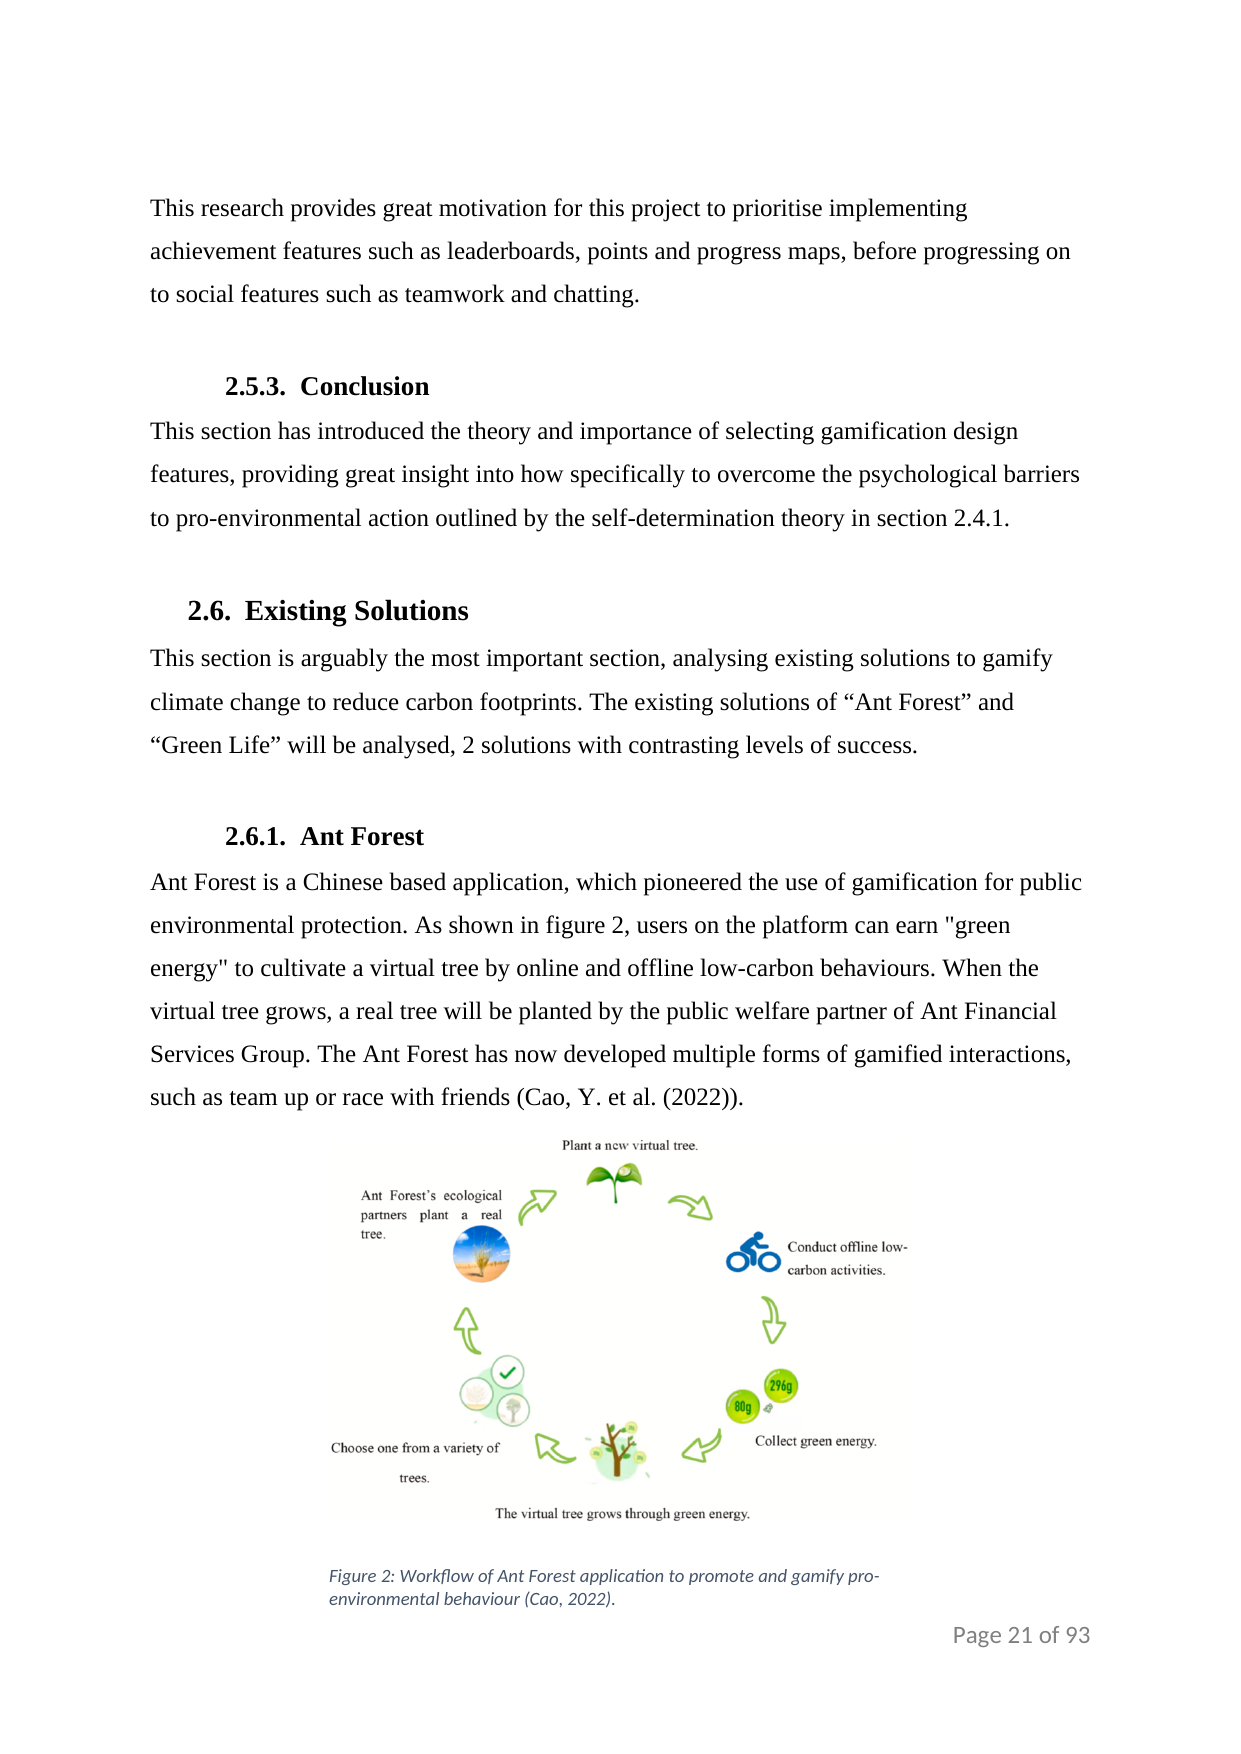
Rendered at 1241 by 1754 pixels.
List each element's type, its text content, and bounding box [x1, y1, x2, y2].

text This research provides great motivation for this project to prioritise implementing achievement features such as leaderboards, points and progress maps, before progressing on to social features such as teamwork and chatting. [150, 193, 1090, 308]
subtitle Existing Solutions [187, 593, 1090, 627]
text Ant Forest is a Chinese based application, which pioneered the use of gamification for public environmental protection. As shown in figure 2, users on the platform can earn "green energy" to cultivate a virtual tree by online and offline low-carbon behaviours. When the virtual tree grows, a real tree will be planted by the public welfare partner of Ant Financial Services Group. The Ant Forest has now developed multiple forms of gamified interactions, such as team up or race with friends (Cao, Y. et al. (2022)). [150, 867, 1090, 1111]
text This section is arguably the most important section, analysing existing solutions to gamify climate change to reduce carbon footprints. The existing solutions of “Ant Forest” and “Green Life” will be analysed, 2 solutions with contrasting levels of success. [150, 643, 1090, 758]
subtitle Ant Forest [209, 820, 1090, 851]
picture [328, 1140, 910, 1523]
subtitle Conclusion [209, 370, 1090, 401]
text This section has introduced the theory and importance of selecting gamification design features, providing great insight into how specifically to overcome the psychological barriers to pro-environmental action outlined by the self-determination theory in section 2.4.1. [150, 416, 1090, 531]
